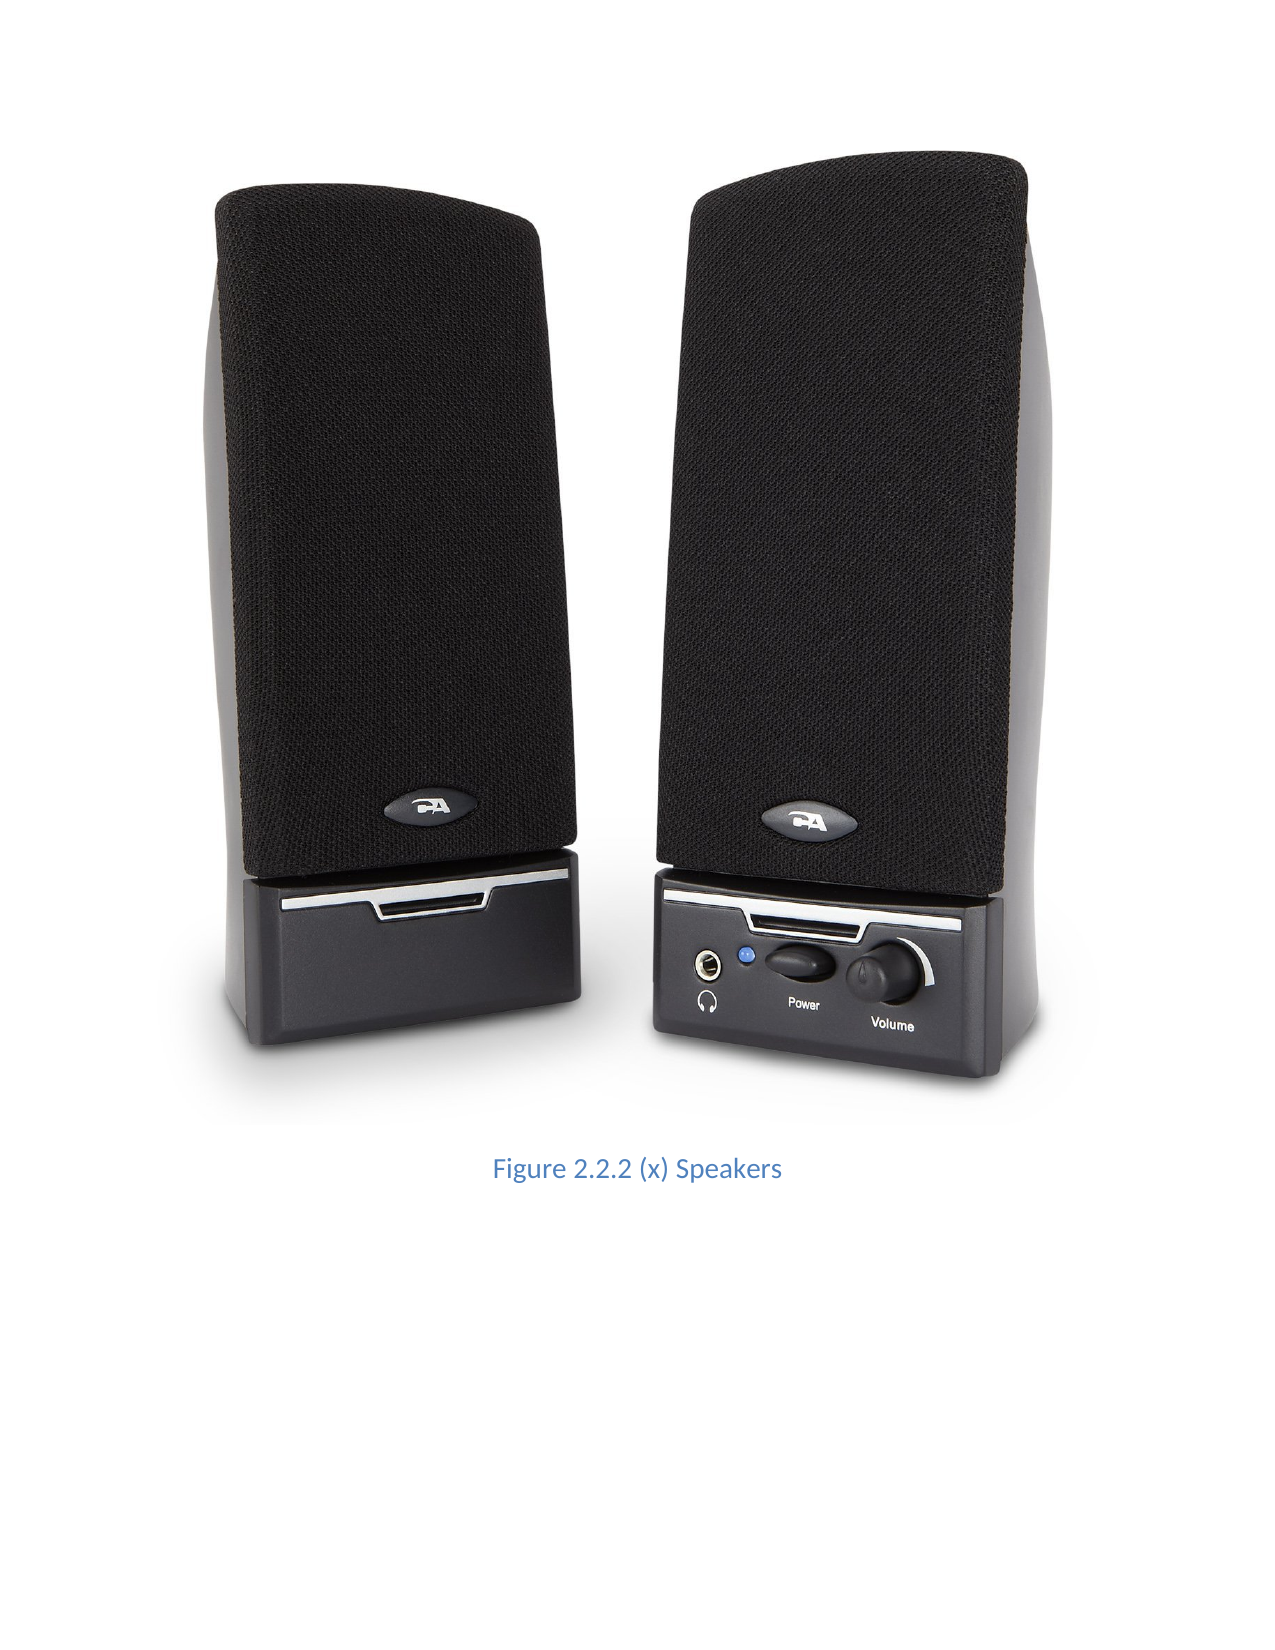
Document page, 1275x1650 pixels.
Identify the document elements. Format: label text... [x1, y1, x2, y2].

text Figure 2.2.2 (x) Speakers [150, 1150, 1125, 1186]
picture [150, 150, 1125, 1125]
